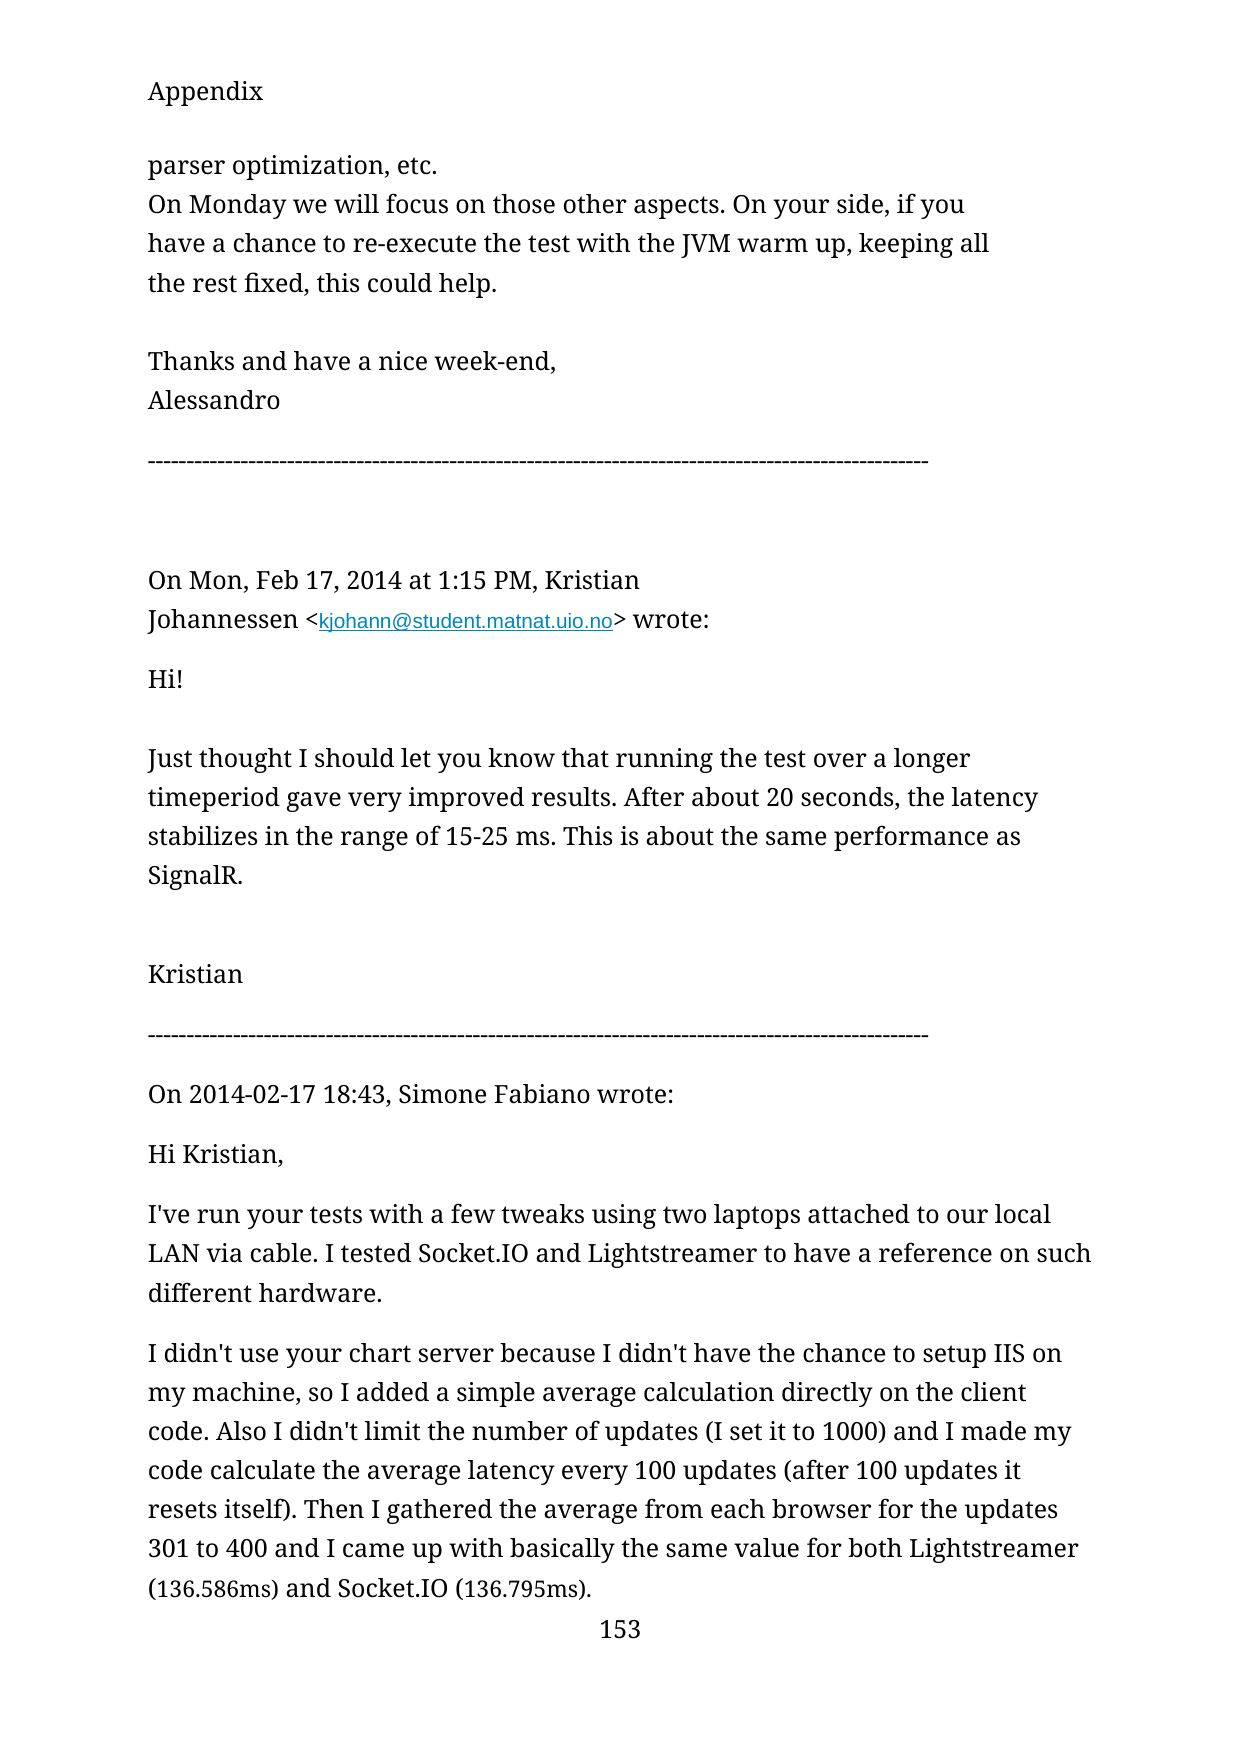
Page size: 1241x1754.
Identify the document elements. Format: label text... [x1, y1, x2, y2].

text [148, 148, 1092, 417]
text Hi! Just thought I should let you know that running the test over a longer timeperiod gave very improved results. After about 20 seconds, the latency stabilizes in the range of 15-25 ms. This is about the same performance as SignalR. [148, 662, 1092, 892]
text ----------------------------------------------------------------------------------------------------- [148, 1017, 1092, 1051]
text On Mon, Feb 17, 2014 at 1:15 PM, Kristian Johannessen <kjohann@student.matnat.uio.no> wrote: [148, 563, 1092, 636]
text Kristian [148, 918, 1092, 991]
text I've run your tests with a few tweaks using two laptops attached to our local LAN via cable. I tested Socket.IO and Lightstreamer to have a reference on such different hardware. [148, 1197, 1092, 1309]
text Hi Kristian, [148, 1137, 1092, 1171]
text On 2014-02-17 18:43, Simone Fabiano wrote: [148, 1077, 1092, 1111]
text I didn't use your chart server because I didn't have the chance to setup IIS on my machine, so I added a simple average calculation directly on the client code. Also I didn't limit the number of updates (I set it to 1000) and I made my code calculate the average latency every 100 updates (after 100 updates it resets itself). Then I gathered the average from each browser for the updates 301 to 400 and I came up with basically the same value for both Lightstreamer (136.586ms) and Socket.IO (136.795ms). [148, 1335, 1092, 1604]
text ----------------------------------------------------------------------------------------------------- [148, 443, 1092, 477]
